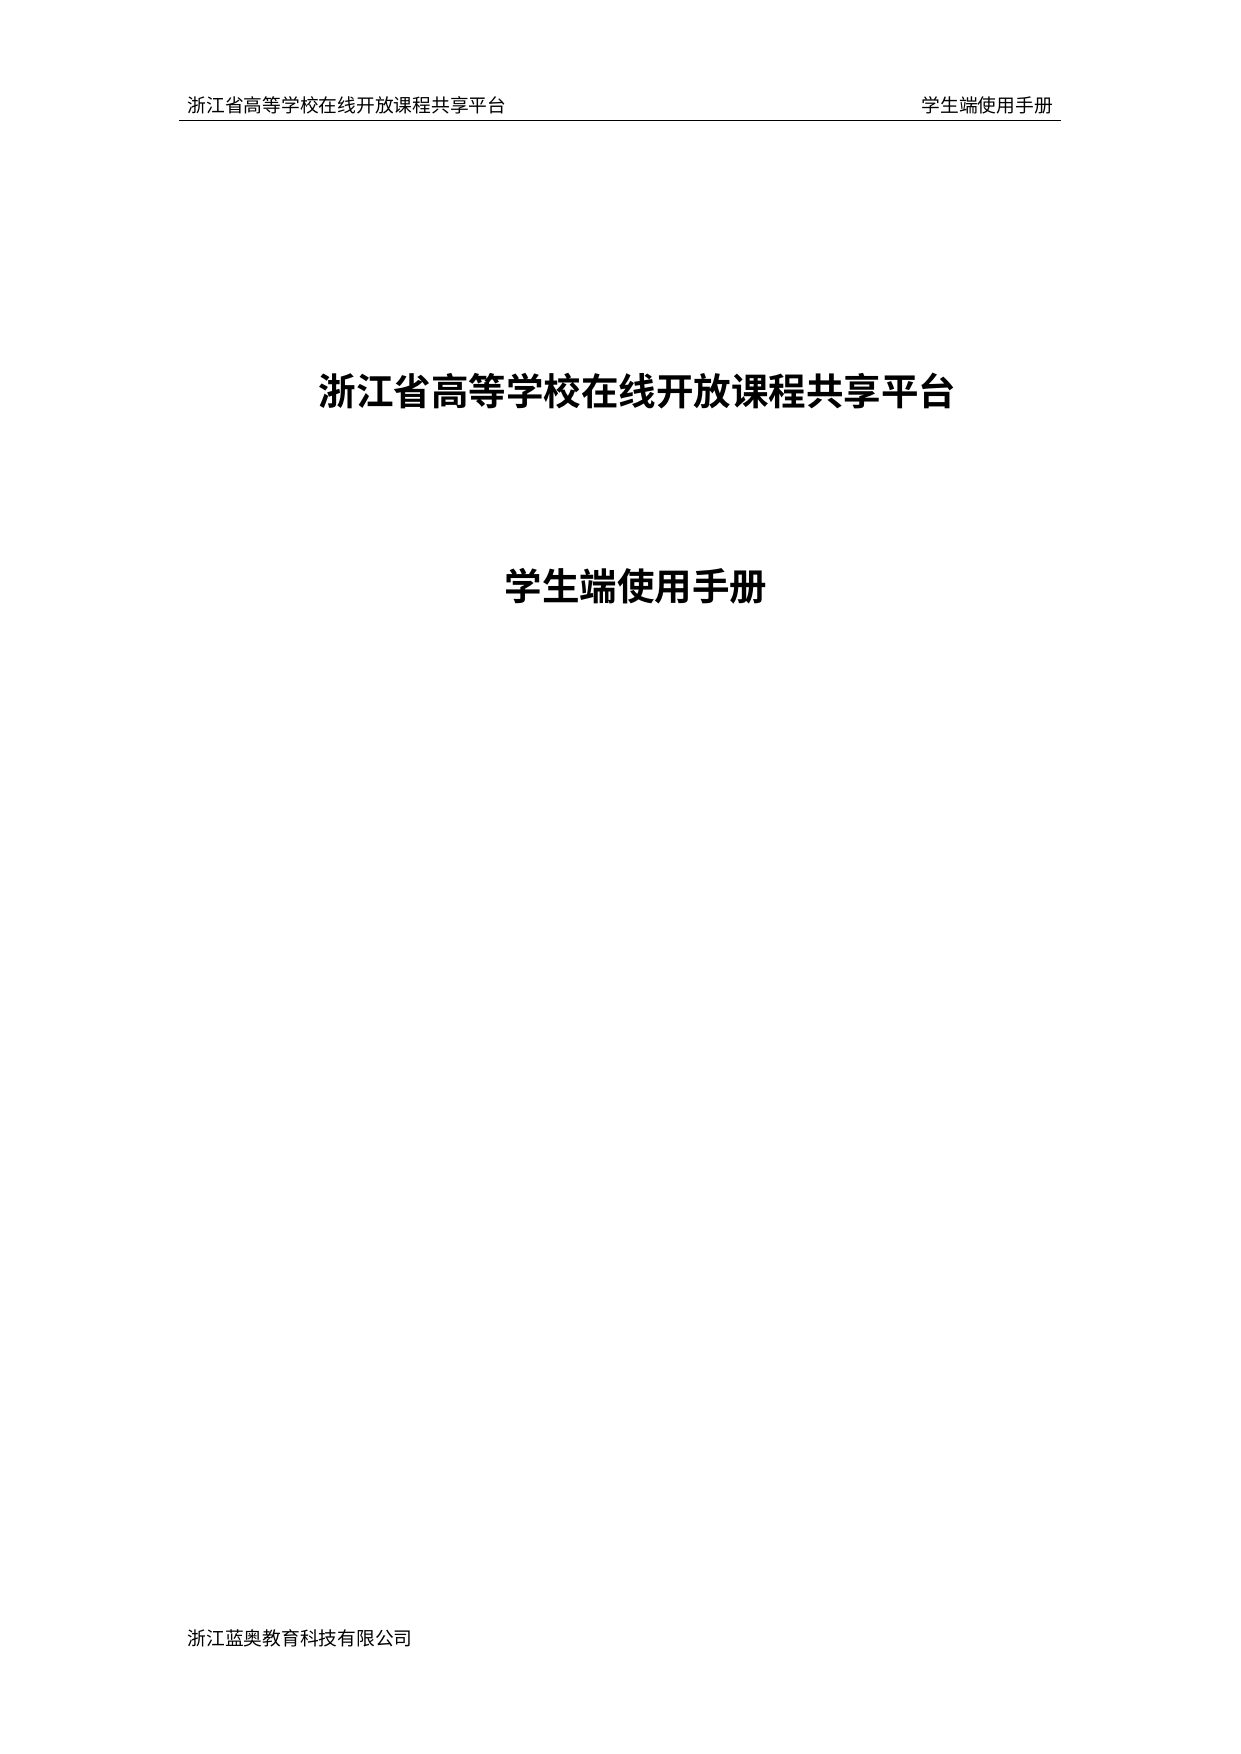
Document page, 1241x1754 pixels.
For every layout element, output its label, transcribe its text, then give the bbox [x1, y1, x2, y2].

text 学生端使用手册 [231, 552, 1053, 617]
text 浙江省高等学校在线开放课程共享平台 [275, 357, 1053, 422]
